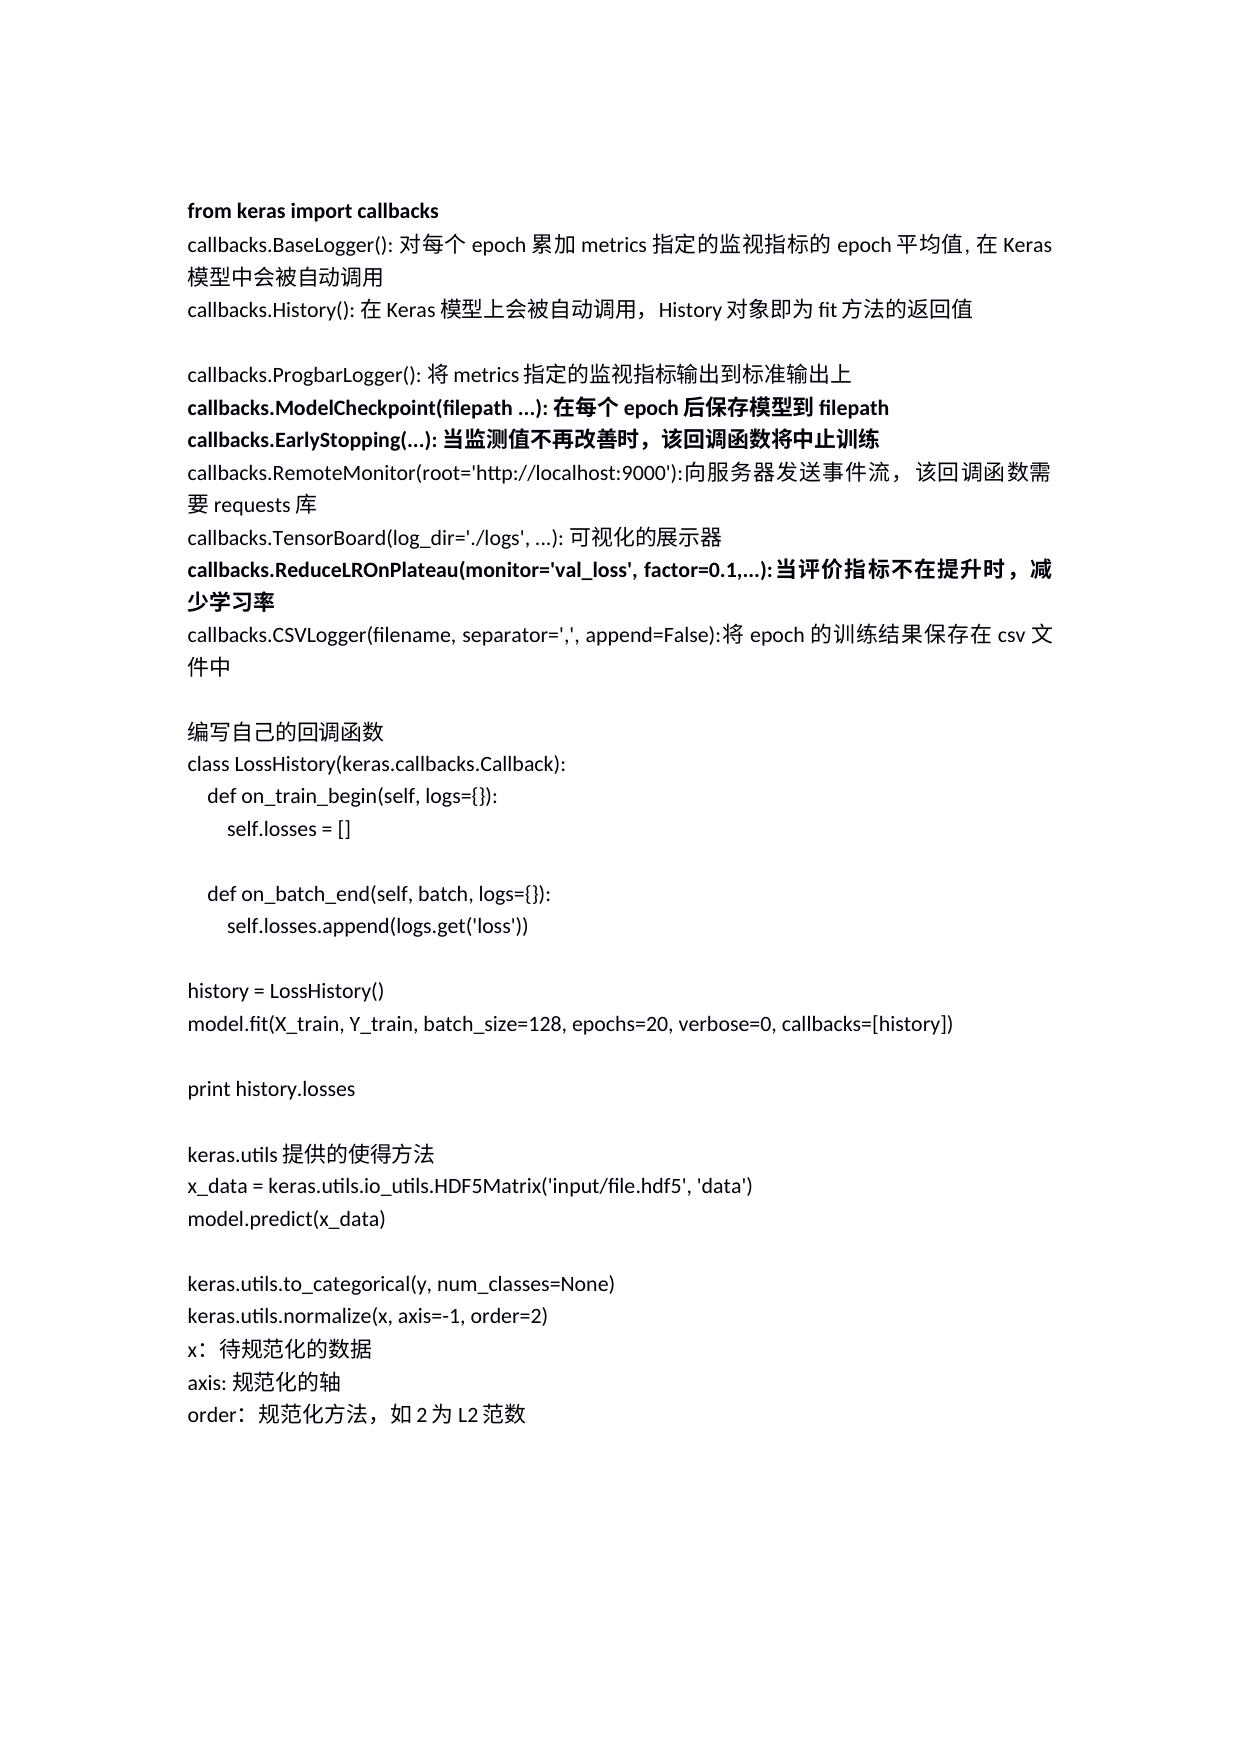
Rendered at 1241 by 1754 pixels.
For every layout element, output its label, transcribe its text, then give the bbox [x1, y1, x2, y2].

text self.losses = [] [187, 812, 1053, 844]
text callbacks.CSVLogger(filename, separator=',', append=False):将epoch的训练结果保存在csv文件中 [187, 617, 1053, 682]
text callbacks.ModelCheckpoint(filepath ...): 在每个epoch后保存模型到filepath [187, 389, 1053, 422]
text callbacks.RemoteMonitor(root='http://localhost:9000'):向服务器发送事件流，该回调函数需要requests库 [187, 454, 1053, 519]
text axis: 规范化的轴 [187, 1364, 1053, 1397]
text callbacks.ProgbarLogger(): 将metrics指定的监视指标输出到标准输出上 [187, 357, 1053, 389]
text keras.utils.normalize(x, axis=-1, order=2) [187, 1299, 1053, 1332]
text callbacks.History(): 在Keras模型上会被自动调用，History对象即为fit方法的返回值 [187, 292, 1053, 324]
text callbacks.BaseLogger(): 对每个epoch累加metrics指定的监视指标的epoch平均值, 在Keras模型中会被自动调用 [187, 227, 1053, 292]
text from keras import callbacks [187, 194, 1053, 227]
text history = LossHistory() [187, 974, 1053, 1007]
text model.fit(X_train, Y_train, batch_size=128, epochs=20, verbose=0, callbacks=[history]) [187, 1007, 1053, 1039]
text callbacks.EarlyStopping(...): 当监测值不再改善时，该回调函数将中止训练 [187, 422, 1053, 454]
text keras.utils提供的使得方法 [187, 1137, 1053, 1169]
text print history.losses [187, 1072, 1053, 1104]
text callbacks.TensorBoard(log_dir='./logs', ...): 可视化的展示器 [187, 519, 1053, 552]
text x：待规范化的数据 [187, 1332, 1053, 1364]
text def on_batch_end(self, batch, logs={}): [187, 877, 1053, 909]
text order：规范化方法，如2为L2范数 [187, 1397, 1053, 1429]
text class LossHistory(keras.callbacks.Callback): [187, 747, 1053, 779]
text keras.utils.to_categorical(y, num_classes=None) [187, 1267, 1053, 1299]
text model.predict(x_data) [187, 1202, 1053, 1234]
text self.losses.append(logs.get('loss')) [187, 909, 1053, 942]
text callbacks.ReduceLROnPlateau(monitor='val_loss', factor=0.1,...):当评价指标不在提升时，减少学习率 [187, 552, 1053, 617]
text 编写自己的回调函数 [187, 714, 1053, 747]
text def on_train_begin(self, logs={}): [187, 779, 1053, 812]
text x_data = keras.utils.io_utils.HDF5Matrix('input/file.hdf5', 'data') [187, 1169, 1053, 1202]
